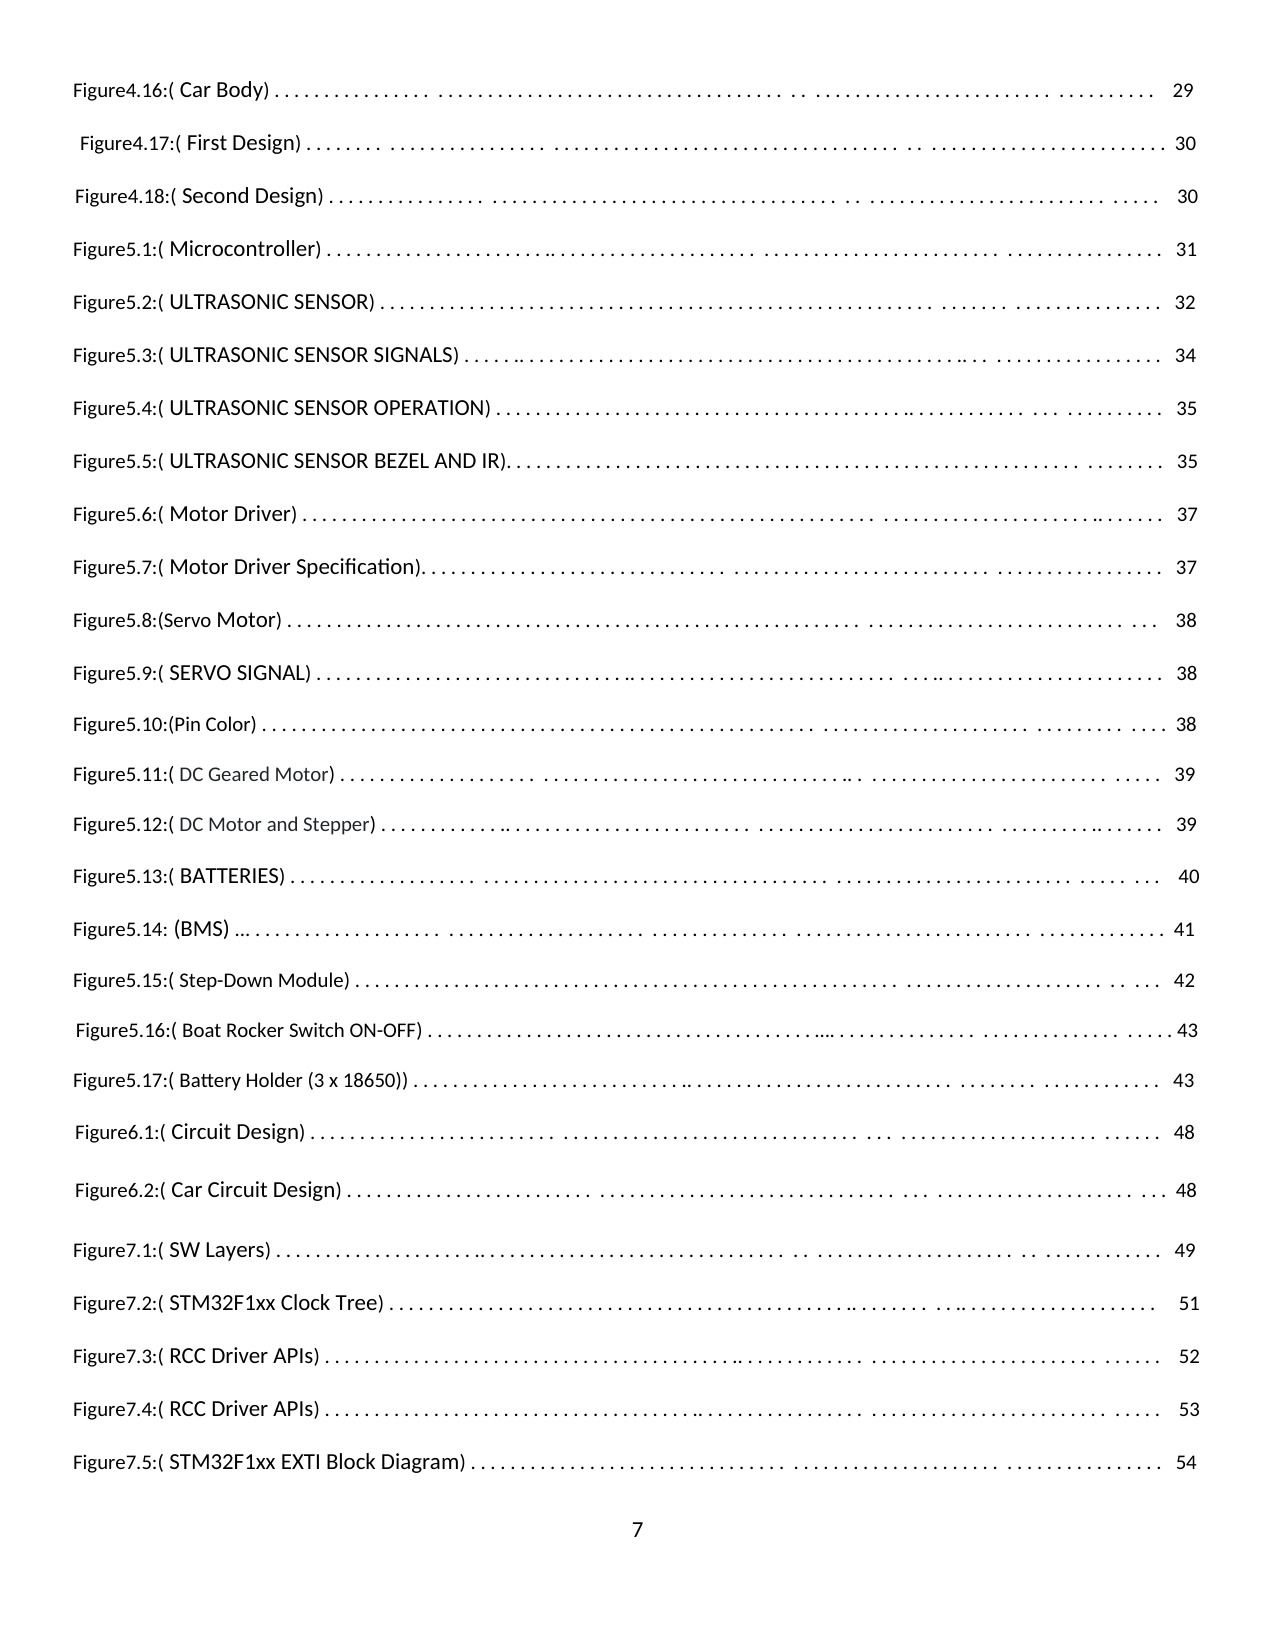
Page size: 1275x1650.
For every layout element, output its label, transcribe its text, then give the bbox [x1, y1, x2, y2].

text Figure6.1:( Circuit Design) . . . . . . . . . . . . . . . . . . . . . . . . . . . . . . . . . . . . . . . . . . . . . . . . . . . . . . . . . . . . . . . . . . . . . . . . . . . . . . . . . . . . 48 [75, 1117, 1200, 1145]
text Figure5.7:( Motor Driver Specification). . . . . . . . . . . . . . . . . . . . . . . . . . . . . . . . . . . . . . . . . . . . . . . . . . . . . . . . . . . . . . . . . . . . . . . . . . 37 [73, 552, 1202, 580]
text Figure7.5:( STM32F1xx EXTI Block Diagram) . . . . . . . . . . . . . . . . . . . . . . . . . . . . . . . . . . . . . . . . . . . . . . . . . . . . . . . . . . . . . . . . . . . . . 54 [73, 1447, 1202, 1475]
text Figure7.4:( RCC Driver APIs) . . . . . . . . . . . . . . . . . . . . . . . . . . . . . . . . . . . . . .. . . . . . . . . . . . . . . . . . . . . . . . . . . . . . . . . . . . . . . . . . . . . . 53 [73, 1394, 1202, 1422]
text Figure5.3:( ULTRASONIC SENSOR SIGNALS) . . . . . .. . . . . . . . . . . . . . . . . . . . . . . . . . . . . . . . . . . . . . . . . . . . .. . . . . . . . . . . . . . . . . . . . 34 [73, 340, 1202, 368]
text Figure4.17:( First Design) . . . . . . . . . . . . . . . . . . . . . . . . . . . . . . . . . . . . . . . . . . . . . . . . . . . . . . . . . . . . . . . . . . . . . . . . . . . . . . . . . . . . . 30 [75, 128, 1202, 156]
text Figure5.8:(Servo Motor) . . . . . . . . . . . . . . . . . . . . . . . . . . . . . . . . . . . . . . . . . . . . . . . . . . . . . . . . . . . . . . . . . . . . . . . . . . . . . . . . . . . . . . . 38 [73, 605, 1202, 633]
text Figure5.14: (BMS) ... . . . . . . . . . . . . . . . . . . . . . . . . . . . . . . . . . . . . . . . . . . . . . . . . . . . . . . . . . . . . . . . . . . . . . . . . . . . . . . . . . . . . . . . . . . 41 [73, 914, 1202, 942]
text Figure5.17:( Battery Holder (3 x 18650)) . . . . . . . . . . . . . . . . . . . . . . . . . . . .. . . . . . . . . . . . . . . . . . . . . . . . . . . . . . . . . . . . . . . . . . . . . . . 43 [73, 1067, 1202, 1093]
text Figure5.4:( ULTRASONIC SENSOR OPERATION) . . . . . . . . . . . . . . . . . . . . . . . . . . . . . . . . . . . . . . . . . .. . . . . . . . . . . . . . . . . . . . . . . . . 35 [73, 393, 1202, 421]
text Figure5.12:( DC Motor and Stepper) . . . . . . . . . . . . .. . . . . . . . . . . . . . . . . . . . . . . . . . . . . . . . . . . . . . . . . . . . . . . . . . . . . . . . . . .. . . . . . . 39 [73, 811, 1202, 837]
text Figure5.1:( Microcontroller) . . . . . . . . . . . . . . . . . . . . . . .. . . . . . . . . . . . . . . . . . . . . . . . . . . . . . . . . . . . . . . . . . . . . . . . . . . . . . . . . . . . . 31 [73, 234, 1202, 262]
text Figure5.10:(Pin Color) . . . . . . . . . . . . . . . . . . . . . . . . . . . . . . . . . . . . . . . . . . . . . . . . . . . . . . . . . . . . . . . . . . . . . . . . . . . . . . . . . . . . . . . . . . 38 [73, 711, 1202, 737]
text Figure7.1:( SW Layers) . . . . . . . . . . . . . . . . . . . . .. . . . . . . . . . . . . . . . . . . . . . . . . . . . . . . . . . . . . . . . . . . . . . . . . . . . . . . . . . . . . . . . . . . 49 [73, 1235, 1202, 1263]
text Figure5.13:( BATTERIES) . . . . . . . . . . . . . . . . . . . . . . . . . . . . . . . . . . . . . . . . . . . . . . . . . . . . . . . . . . . . . . . . . . . . . . . . . . . . . . . . . . . . . . 40 [73, 861, 1202, 889]
text Figure7.3:( RCC Driver APIs) . . . . . . . . . . . . . . . . . . . . . . . . . . . . . . . . . . . . . . . . . .. . . . . . . . . . . . . . . . . . . . . . . . . . . . . . . . . . . . . . . . . . 52 [73, 1341, 1202, 1369]
text Figure7.2:( STM32F1xx Clock Tree) . . . . . . . . . . . . . . . . . . . . . . . . . . . . . . . . . . . . . . . . . . . . . . .. . . . . . . . . . .. . . . . . . . . . . . . . . . . . . . 51 [73, 1288, 1202, 1316]
text Figure5.11:( DC Geared Motor) . . . . . . . . . . . . . . . . . . . . . . . . . . . . . . . . . . . . . . . . . . . . . . . . . . .. . . . . . . . . . . . . . . . . . . . . . . . . . . . . . . 39 [73, 761, 1202, 787]
text Figure4.18:( Second Design) . . . . . . . . . . . . . . . . . . . . . . . . . . . . . . . . . . . . . . . . . . . . . . . . . . . . . . . . . . . . . . . . . . . . . . . . . . . . . . . . . . 30 [75, 181, 1202, 209]
text Figure5.6:( Motor Driver) . . . . . . . . . . . . . . . . . . . . . . . . . . . . . . . . . . . . . . . . . . . . . . . . . . . . . . . . . . . . . . . . . . . . . . . . . . . . . . . .. . . . . . . 37 [73, 499, 1202, 527]
text Figure4.16:( Car Body) . . . . . . . . . . . . . . . . . . . . . . . . . . . . . . . . . . . . . . . . . . . . . . . . . . . . . . . . . . . . . . . . . . . . . . . . . . . . . . . . . . . . . . . 29 [73, 75, 1202, 103]
text Figure5.2:( ULTRASONIC SENSOR) . . . . . . . . . . . . . . . . . . . . . . . . . . . . . . . . . . . . . . . . . . . . . . . . . . . . . . . . . . . . . . . . . . . . . . . . . . . . . . 32 [73, 287, 1202, 315]
text Figure5.16:( Boat Rocker Switch ON-OFF) . . . . . . . . . . . . . . . . . . . . . . . . . . . . . . . . . . . . . . . …. . . . . . . . . . . . . . . . . . . . . . . . . . . . . . . . . . 43 [73, 1017, 1202, 1043]
text Figure5.9:( SERVO SIGNAL) . . . . . . . . . . . . . . . . . . . . . . . . . . . . . . . .. . . . . . . . . . . . . . . . . . . . . . . . . . . . . . .. . . . . . . . . . . . . . . . . . . . . . . 38 [73, 658, 1202, 686]
text Figure5.15:( Step-Down Module) . . . . . . . . . . . . . . . . . . . . . . . . . . . . . . . . . . . . . . . . . . . . . . . . . . . . . . . . . . . . . . . . . . . . . . . . . . . . . . . . 42 [73, 967, 1202, 993]
text Figure6.2:( Car Circuit Design) . . . . . . . . . . . . . . . . . . . . . . . . . . . . . . . . . . . . . . . . . . . . . . . . . . . . . . . . . . . . . . . . . . . . . . . . . . . . . . . . . 48 [75, 1175, 1200, 1203]
text Figure5.5:( ULTRASONIC SENSOR BEZEL AND IR). . . . . . . . . . . . . . . . . . . . . . . . . . . . . . . . . . . . . . . . . . . . . . . . . . . . . . . . . . . . . . . . . . 35 [73, 446, 1202, 474]
